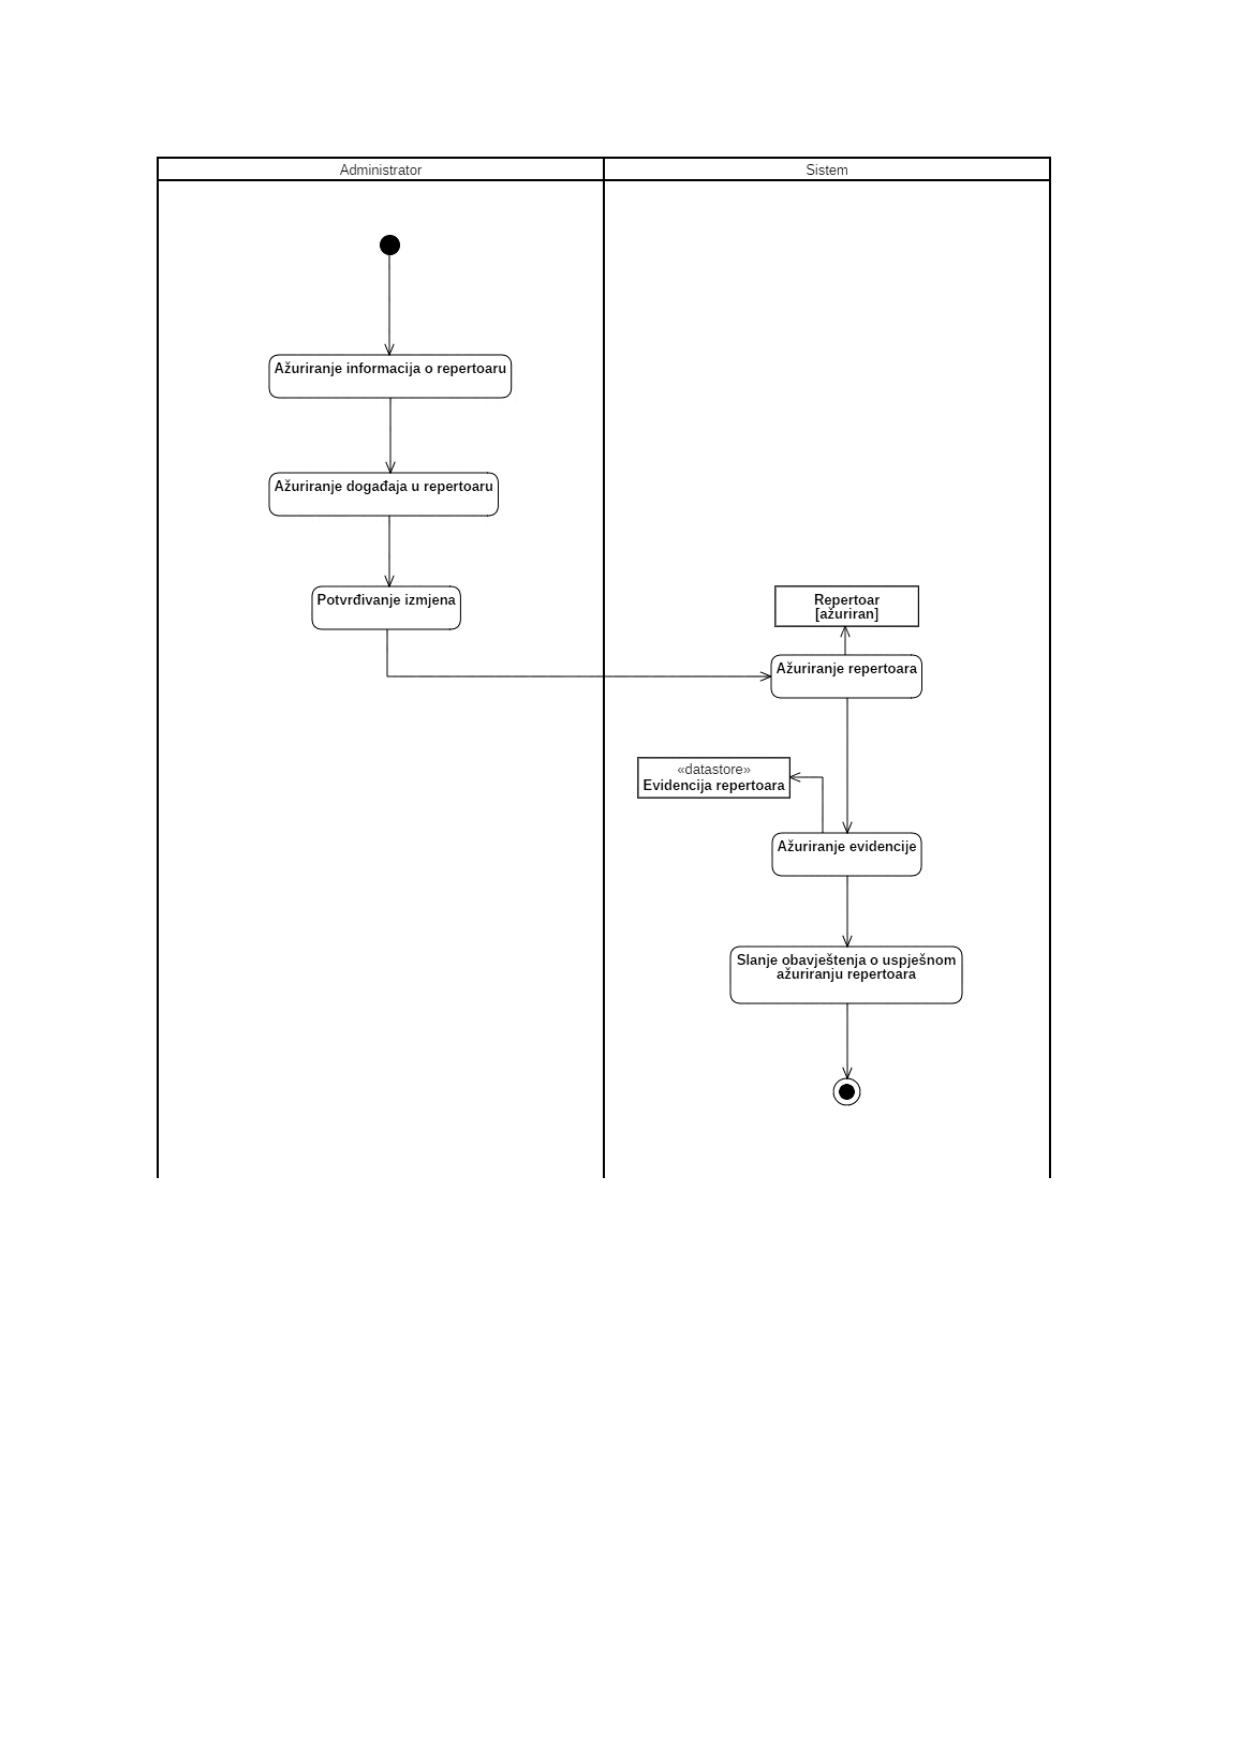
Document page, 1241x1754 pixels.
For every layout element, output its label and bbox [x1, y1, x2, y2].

picture [147, 147, 1058, 1190]
